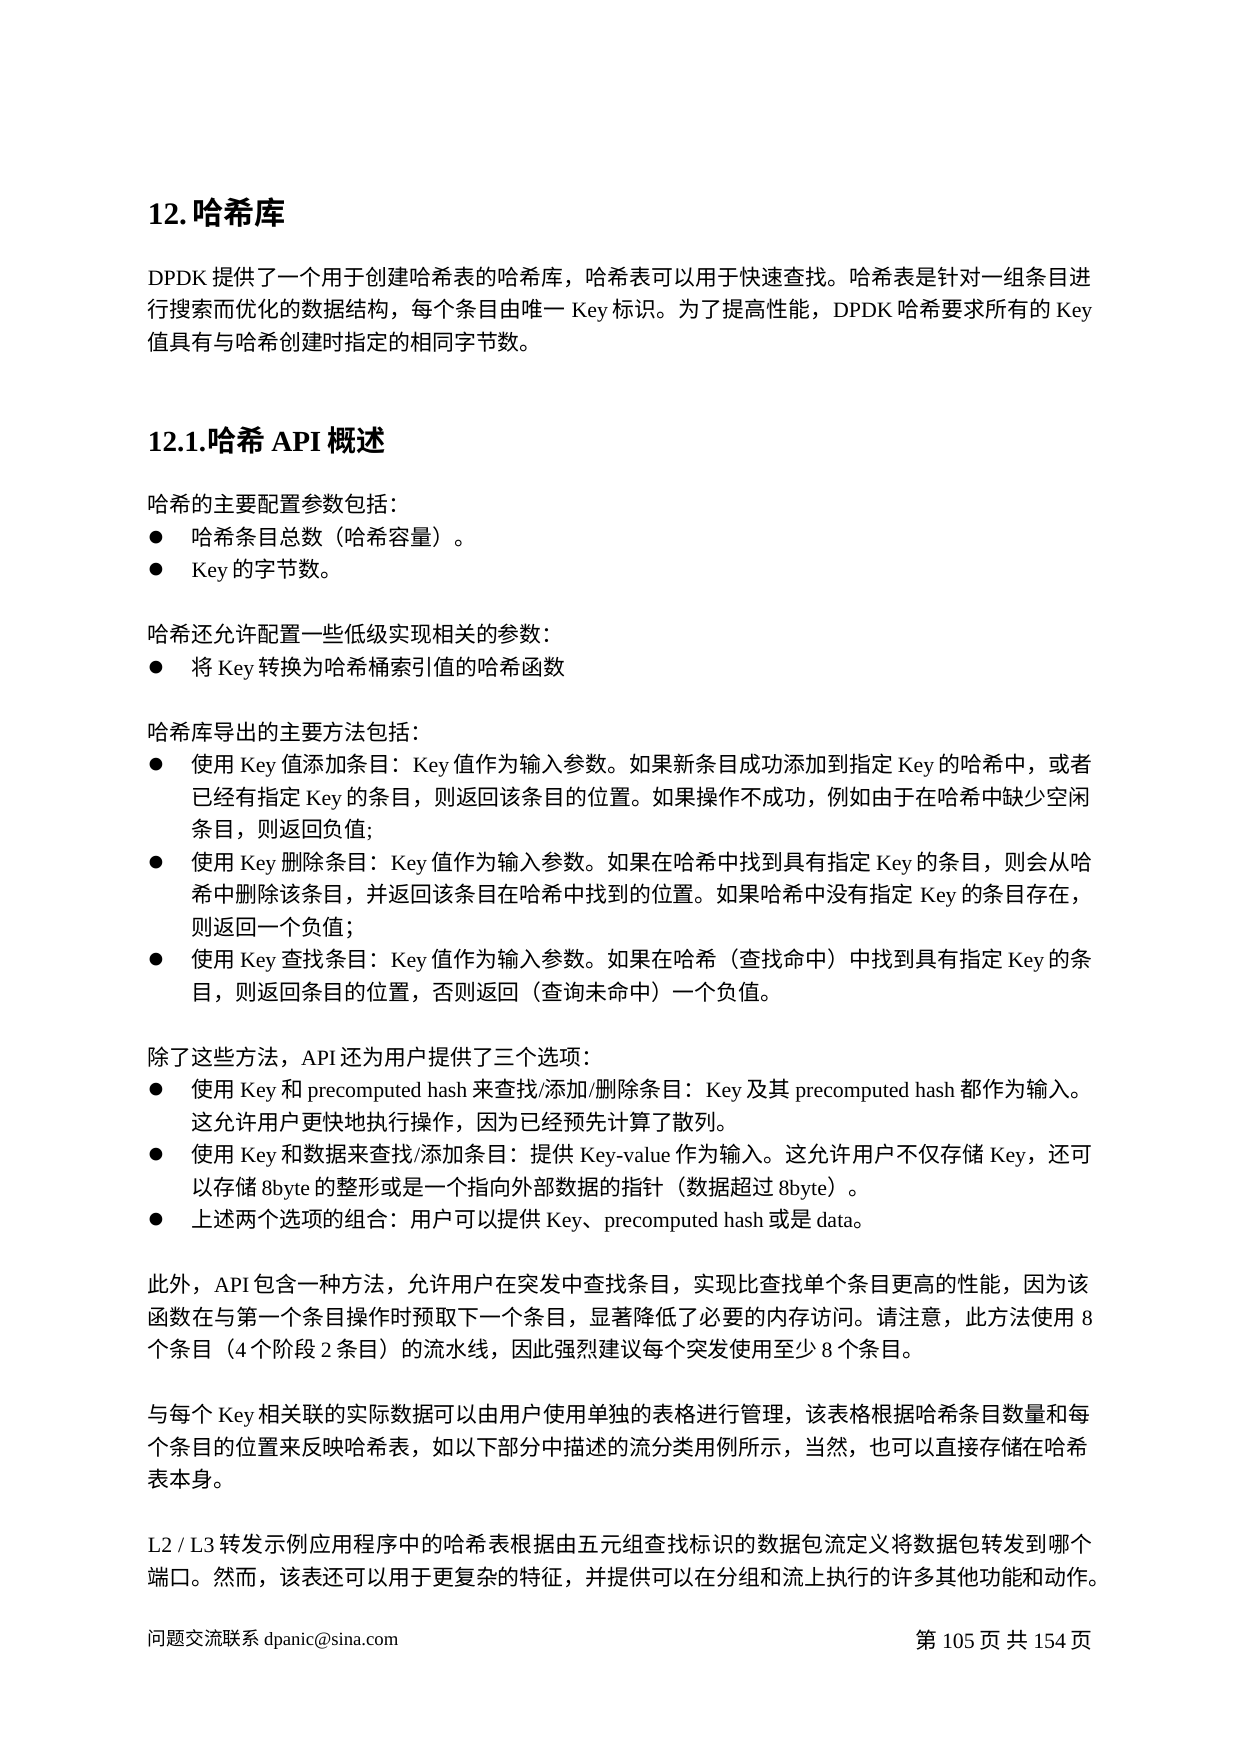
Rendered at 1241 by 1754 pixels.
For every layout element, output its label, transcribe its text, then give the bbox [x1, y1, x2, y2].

text 哈希库导出的主要方法包括： [148, 714, 1092, 747]
list 使用Key查找条目：Key值作为输入参数。如果在哈希（查找命中）中找到具有指定Key的条目，则返回条目的位置，否则返回（查询未命中）一个负值。 [148, 942, 1092, 1007]
text 哈希的主要配置参数包括： [148, 487, 1092, 519]
list Key的字节数。 [148, 552, 1092, 584]
text 与每个Key相关联的实际数据可以由用户使用单独的表格进行管理，该表格根据哈希条目数量和每个条目的位置来反映哈希表，如以下部分中描述的流分类用例所示，当然，也可以直接存储在哈希表本身。 [148, 1397, 1092, 1494]
text DPDK提供了一个用于创建哈希表的哈希库，哈希表可以用于快速查找。哈希表是针对一组条目进行搜索而优化的数据结构，每个条目由唯一Key标识。为了提高性能，DPDK哈希要求所有的Key值具有与哈希创建时指定的相同字节数。 [148, 259, 1092, 357]
list 使用Key删除条目：Key值作为输入参数。如果在哈希中找到具有指定Key的条目，则会从哈希中删除该条目，并返回该条目在哈希中找到的位置。如果哈希中没有指定Key的条目存在，则返回一个负值； [148, 844, 1092, 942]
text 除了这些方法，API还为用户提供了三个选项： [148, 1039, 1092, 1072]
list 哈希条目总数（哈希容量）。 [148, 519, 1092, 552]
subtitle 哈希库 [148, 178, 1092, 243]
subtitle 哈希API概述 [148, 406, 1092, 471]
text 哈希还允许配置一些低级实现相关的参数： [148, 617, 1092, 649]
list 使用Key和precomputed hash来查找/添加/删除条目：Key及其precomputed hash都作为输入。这允许用户更快地执行操作，因为已经预先计算了散列。 [148, 1072, 1092, 1137]
list 将Key转换为哈希桶索引值的哈希函数 [148, 649, 1092, 682]
text L2 / L3转发示例应用程序中的哈希表根据由五元组查找标识的数据包流定义将数据包转发到哪个端口。然而，该表还可以用于更复杂的特征，并提供可以在分组和流上执行的许多其他功能和动作。 [148, 1527, 1092, 1592]
text 此外，API包含一种方法，允许用户在突发中查找条目，实现比查找单个条目更高的性能，因为该函数在与第一个条目操作时预取下一个条目，显著降低了必要的内存访问。请注意，此方法使用8个条目（4个阶段2条目）的流水线，因此强烈建议每个突发使用至少8个条目。 [148, 1267, 1092, 1364]
list 上述两个选项的组合：用户可以提供Key、precomputed hash或是data。 [148, 1202, 1092, 1234]
list 使用Key值添加条目：Key值作为输入参数。如果新条目成功添加到指定Key的哈希中，或者已经有指定Key的条目，则返回该条目的位置。如果操作不成功，例如由于在哈希中缺少空闲条目，则返回负值; [148, 747, 1092, 844]
list 使用Key和数据来查找/添加条目：提供Key-value作为输入。这允许用户不仅存储Key，还可以存储8byte的整形或是一个指向外部数据的指针（数据超过8byte）。 [148, 1137, 1092, 1202]
